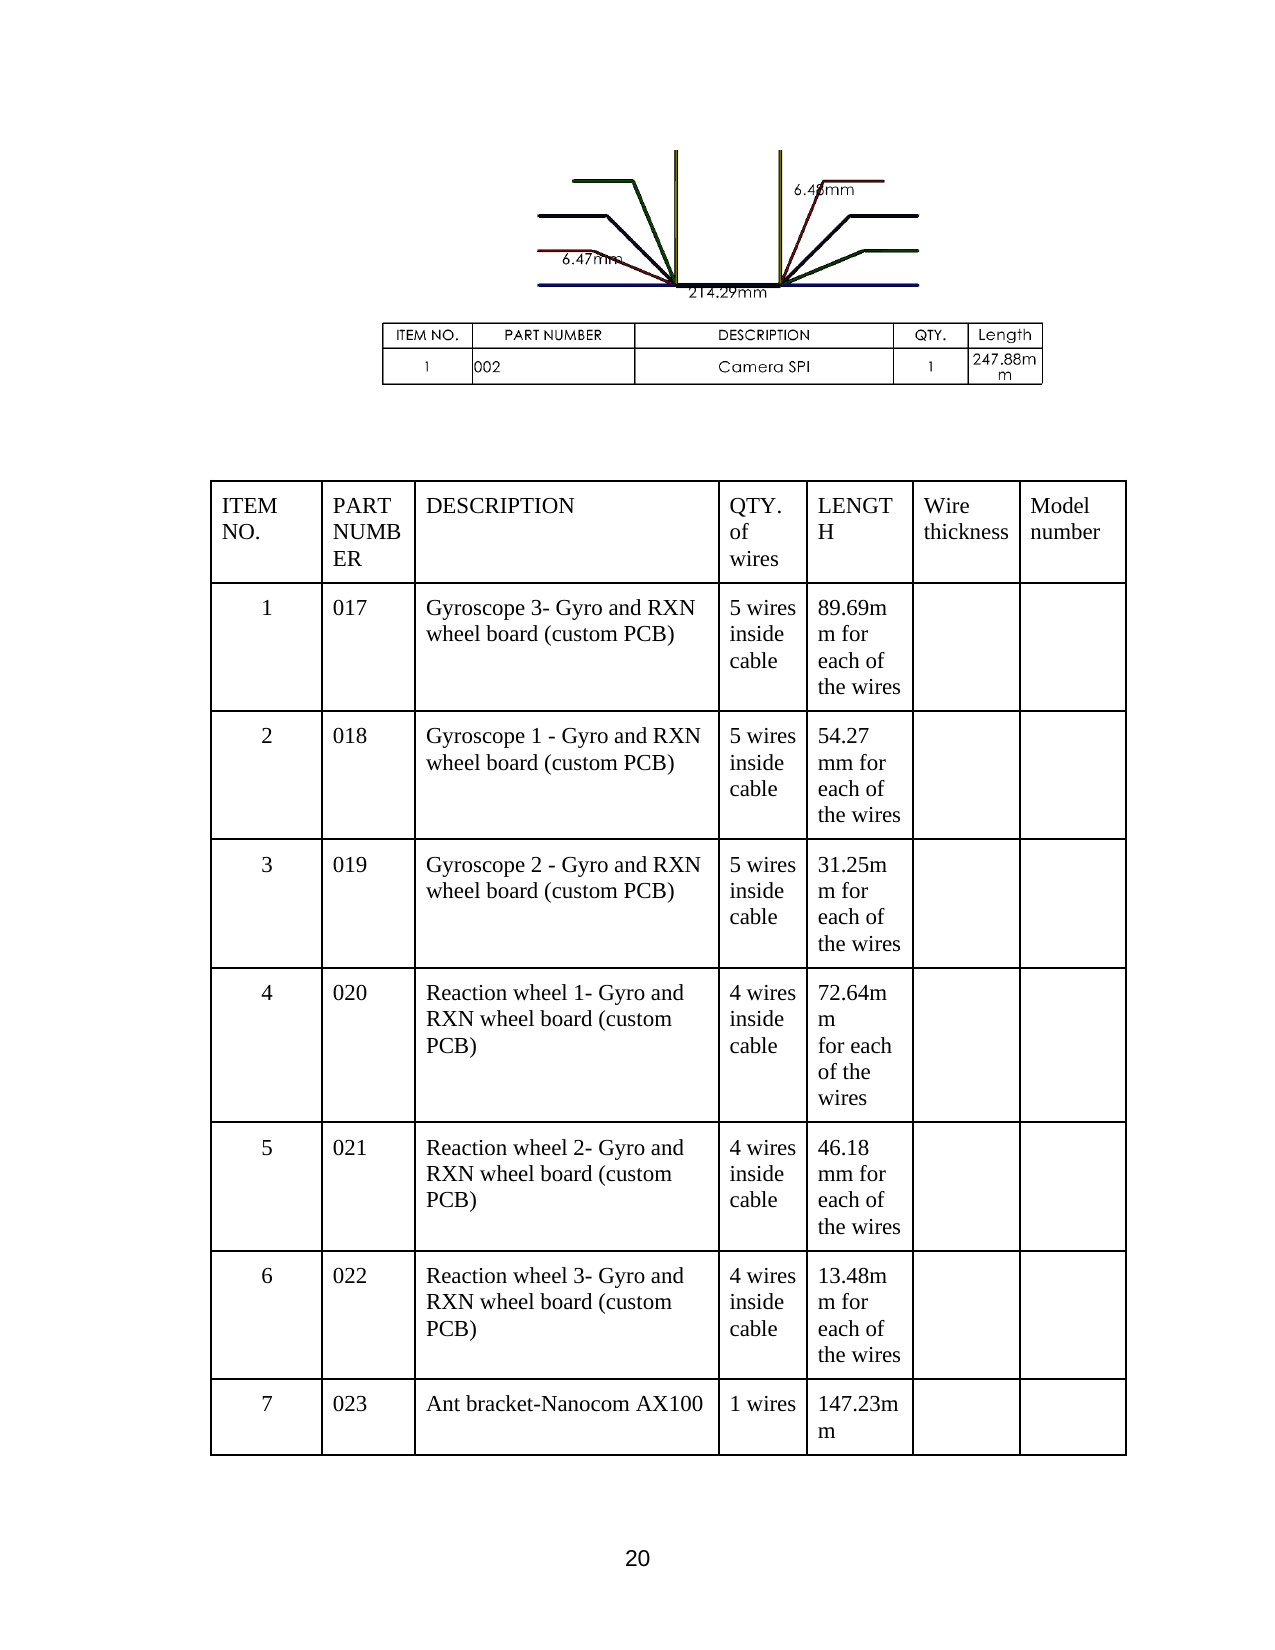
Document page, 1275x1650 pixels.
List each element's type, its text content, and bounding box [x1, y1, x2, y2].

table_cell Gyroscope 3- Gyro and RXN wheel board (custom PCB) [416, 584, 718, 710]
table_cell 019 [323, 840, 414, 967]
table_cell Reaction wheel 2- Gyro and RXN wheel board (custom PCB) [416, 1123, 718, 1249]
table_cell [1021, 840, 1125, 967]
table_cell 023 [323, 1380, 414, 1453]
table_cell 4 [212, 969, 321, 1121]
table_cell 4 wires inside cable [720, 969, 806, 1121]
table_cell 4 wires inside cable [720, 1252, 806, 1378]
table_cell [914, 840, 1019, 967]
table_cell Reaction wheel 3- Gyro and RXN wheel board (custom PCB) [416, 1252, 718, 1378]
table_header PART NUMBER [323, 482, 414, 582]
table_cell 5 wires inside cable [720, 840, 806, 967]
table_cell 13.48mm for each of the wires [808, 1252, 912, 1378]
table_cell 72.64mm for each of the wires [808, 969, 912, 1121]
table_cell 2 [212, 712, 321, 838]
table_cell [914, 712, 1019, 838]
table_cell 46.18 mm for each of the wires [808, 1123, 912, 1249]
table_cell [1021, 1380, 1125, 1453]
table_header QTY. of wires [720, 482, 806, 582]
table_cell [1021, 1252, 1125, 1378]
table_cell 017 [323, 584, 414, 710]
table_cell 018 [323, 712, 414, 838]
table_cell 3 [212, 840, 321, 967]
table_cell 1 [212, 584, 321, 710]
table_cell 89.69mm for each of the wires [808, 584, 912, 710]
table_cell 147.23mm [808, 1380, 912, 1453]
table_header Model number [1021, 482, 1125, 582]
table_header ITEM NO. [212, 482, 321, 582]
table_cell 022 [323, 1252, 414, 1378]
table_cell 4 wires inside cable [720, 1123, 806, 1249]
table_cell 7 [212, 1380, 321, 1453]
table_cell 5 wires inside cable [720, 584, 806, 710]
table_header LENGTH [808, 482, 912, 582]
table_cell 020 [323, 969, 414, 1121]
table_cell 54.27 mm for each of the wires [808, 712, 912, 838]
table_cell 021 [323, 1123, 414, 1249]
table_cell 5 [212, 1123, 321, 1249]
table_cell Ant bracket-Nanocom AX100 [416, 1380, 718, 1453]
table_header DESCRIPTION [416, 482, 718, 582]
table_cell 5 wires inside cable [720, 712, 806, 838]
table_cell [1021, 969, 1125, 1121]
picture [376, 150, 1051, 391]
table_header Wire thickness [914, 482, 1019, 582]
table_cell [914, 1123, 1019, 1249]
table_cell 6 [212, 1252, 321, 1378]
table_cell 31.25mm for each of the wires [808, 840, 912, 967]
table_cell Reaction wheel 1- Gyro and RXN wheel board (custom PCB) [416, 969, 718, 1121]
table_cell [914, 969, 1019, 1121]
table_cell Gyroscope 2 - Gyro and RXN wheel board (custom PCB) [416, 840, 718, 967]
table_cell [1021, 712, 1125, 838]
table_cell [914, 1252, 1019, 1378]
table_cell [1021, 1123, 1125, 1249]
table_cell [1021, 584, 1125, 710]
table_cell 1 wires [720, 1380, 806, 1453]
table_cell [914, 1380, 1019, 1453]
table_cell [914, 584, 1019, 710]
table_cell Gyroscope 1 - Gyro and RXN wheel board (custom PCB) [416, 712, 718, 838]
